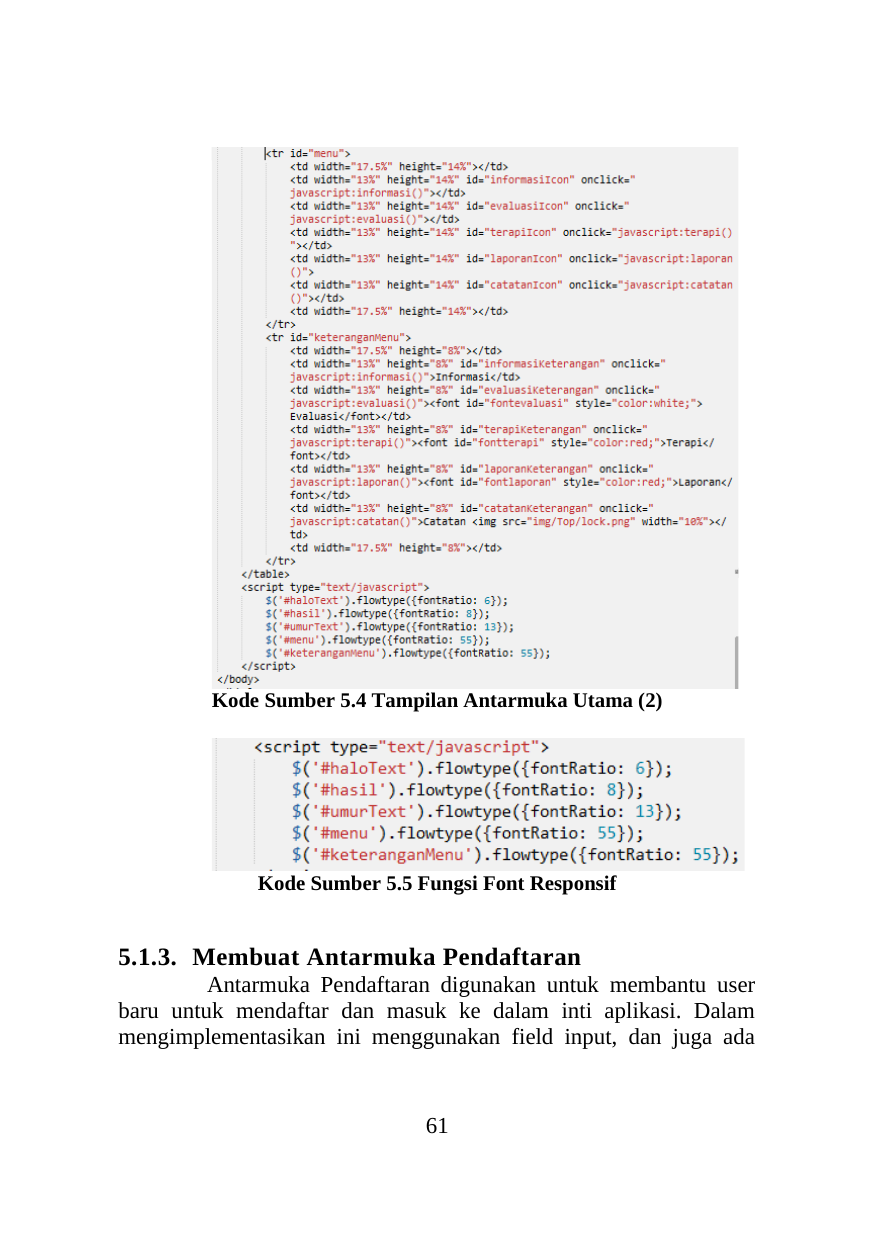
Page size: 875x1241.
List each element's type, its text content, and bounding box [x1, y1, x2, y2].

text Kode Sumber 5.4 Tampilan Antarmuka Utama (2) [118, 688, 756, 712]
subtitle Membuat Antarmuka Pendaftaran [118, 942, 756, 971]
picture [211, 738, 745, 871]
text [118, 971, 756, 1050]
picture [211, 147, 739, 689]
text Kode Sumber 5.5 Fungsi Font Responsif [118, 871, 756, 895]
